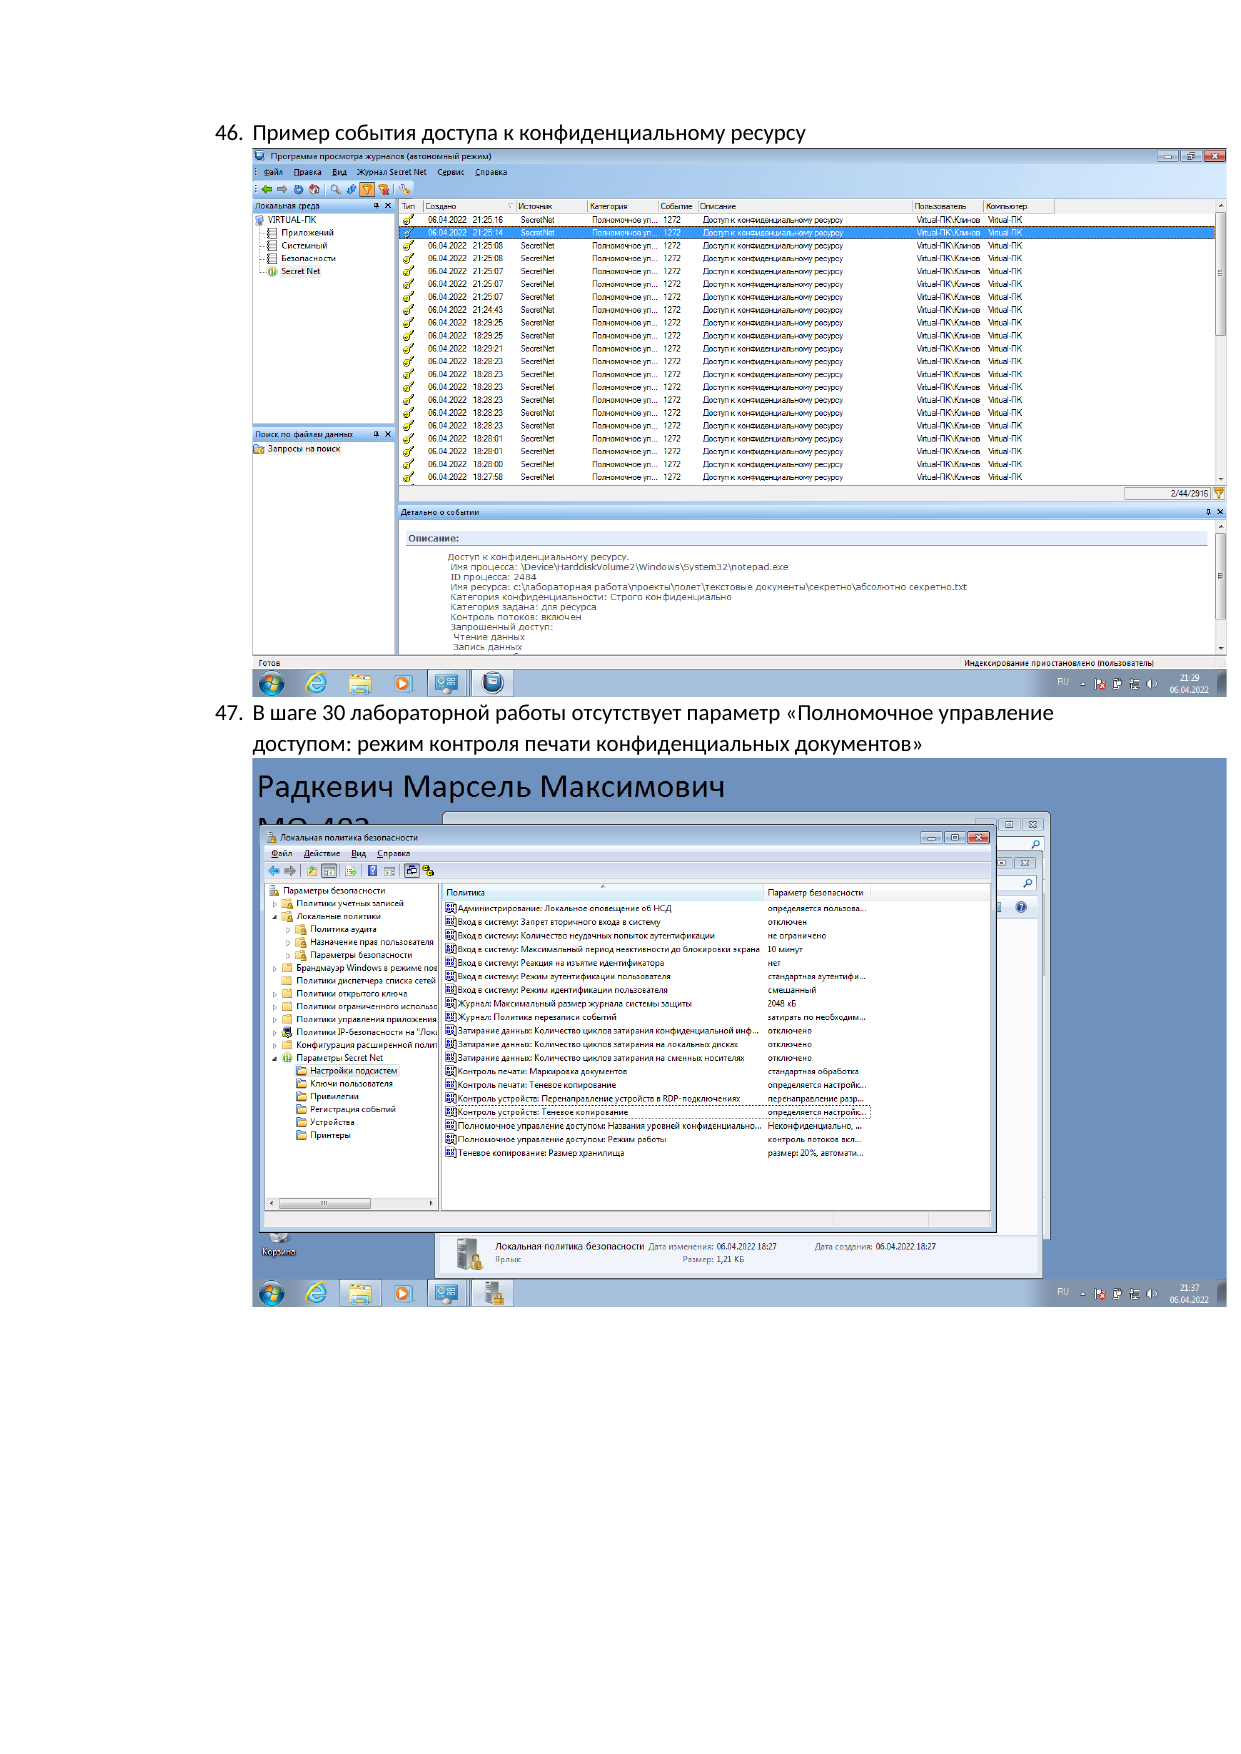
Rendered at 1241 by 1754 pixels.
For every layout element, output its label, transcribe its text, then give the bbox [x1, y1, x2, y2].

picture [252, 758, 1227, 1307]
picture [252, 148, 1227, 697]
